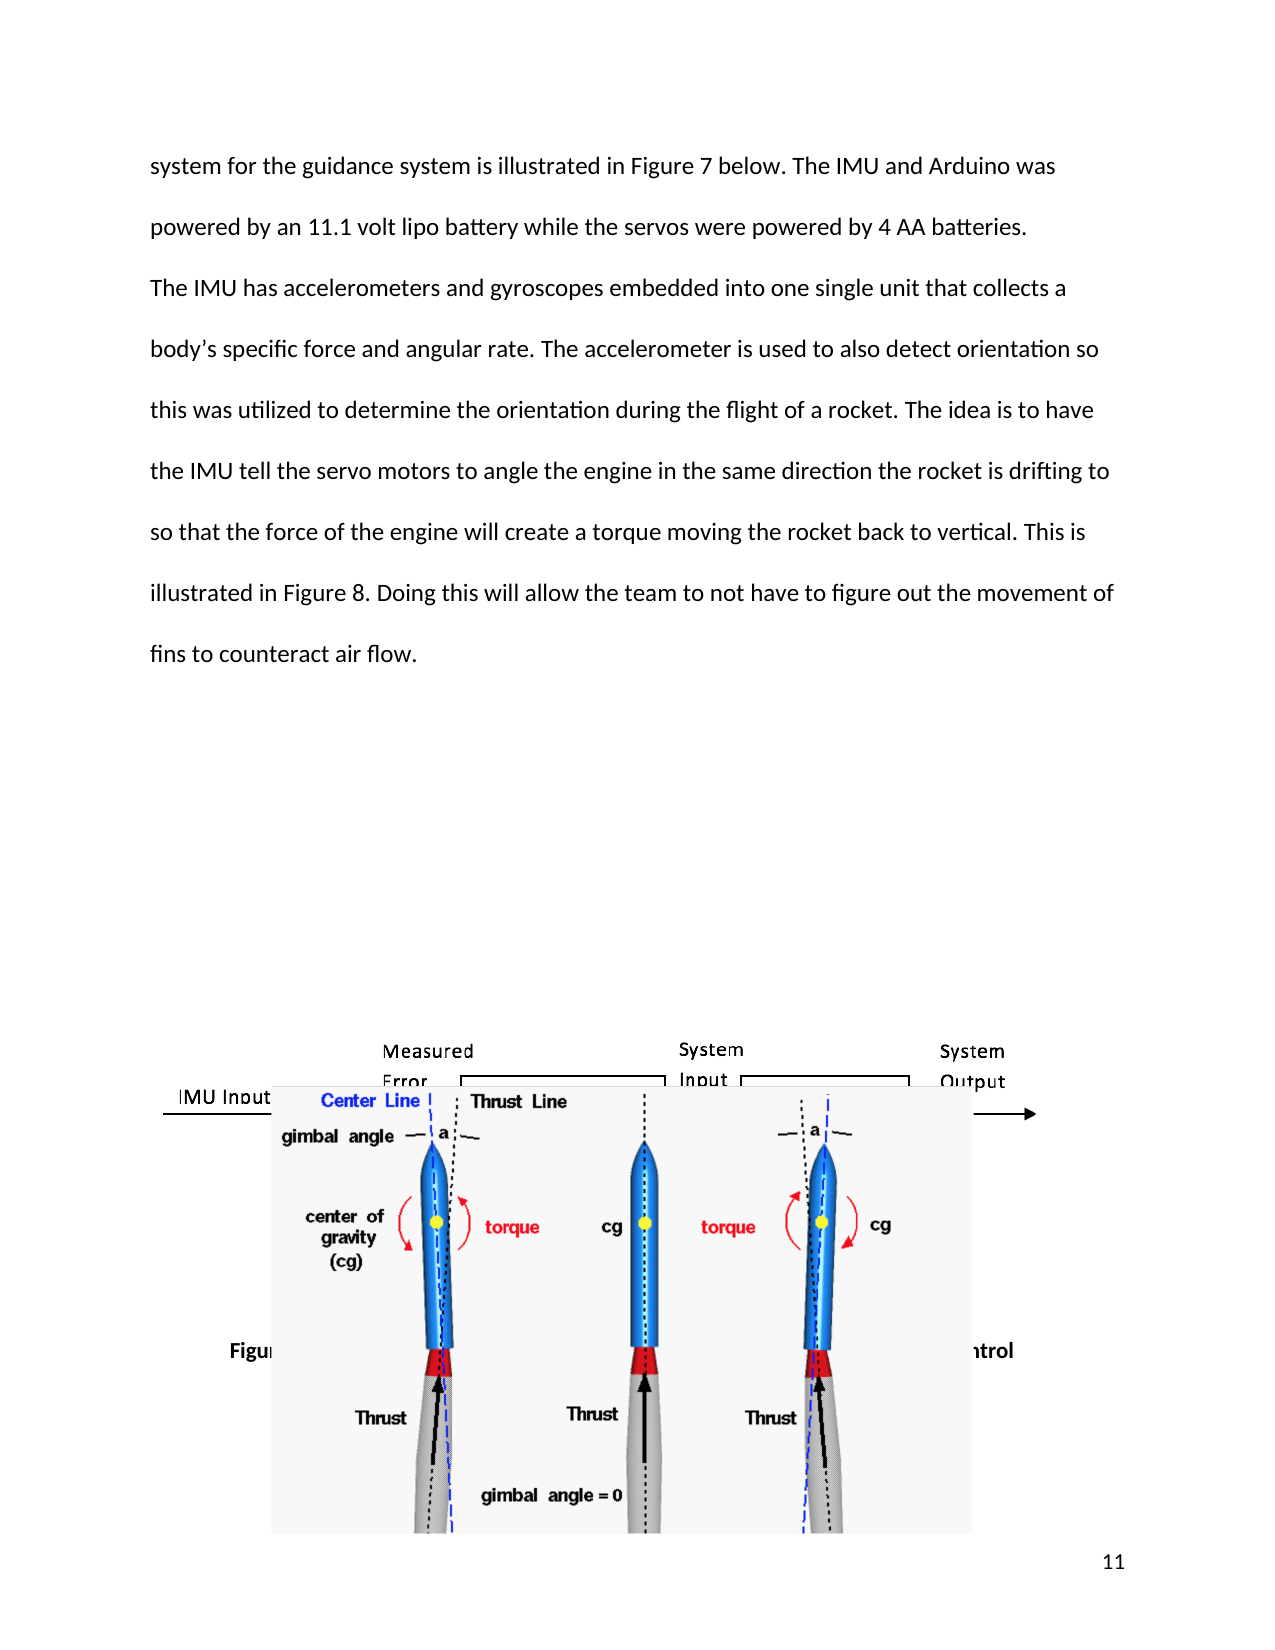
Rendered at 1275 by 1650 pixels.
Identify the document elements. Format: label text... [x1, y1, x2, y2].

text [150, 150, 1125, 242]
picture [120, 1008, 1096, 1536]
text The IMU has accelerometers and gyroscopes embedded into one single unit that collects a body’s specific force and angular rate. The accelerometer is used to also detect orientation so this was utilized to determine the orientation during the flight of a rocket. The idea is to have the IMU tell the servo motors to angle the engine in the same direction the rocket is drifting to so that the force of the engine will create a torque moving the rocket back to vertical. This is illustrated in Figure 8. Doing this will allow the team to not have to figure out the movement of fins to counteract air flow. [150, 272, 1125, 669]
